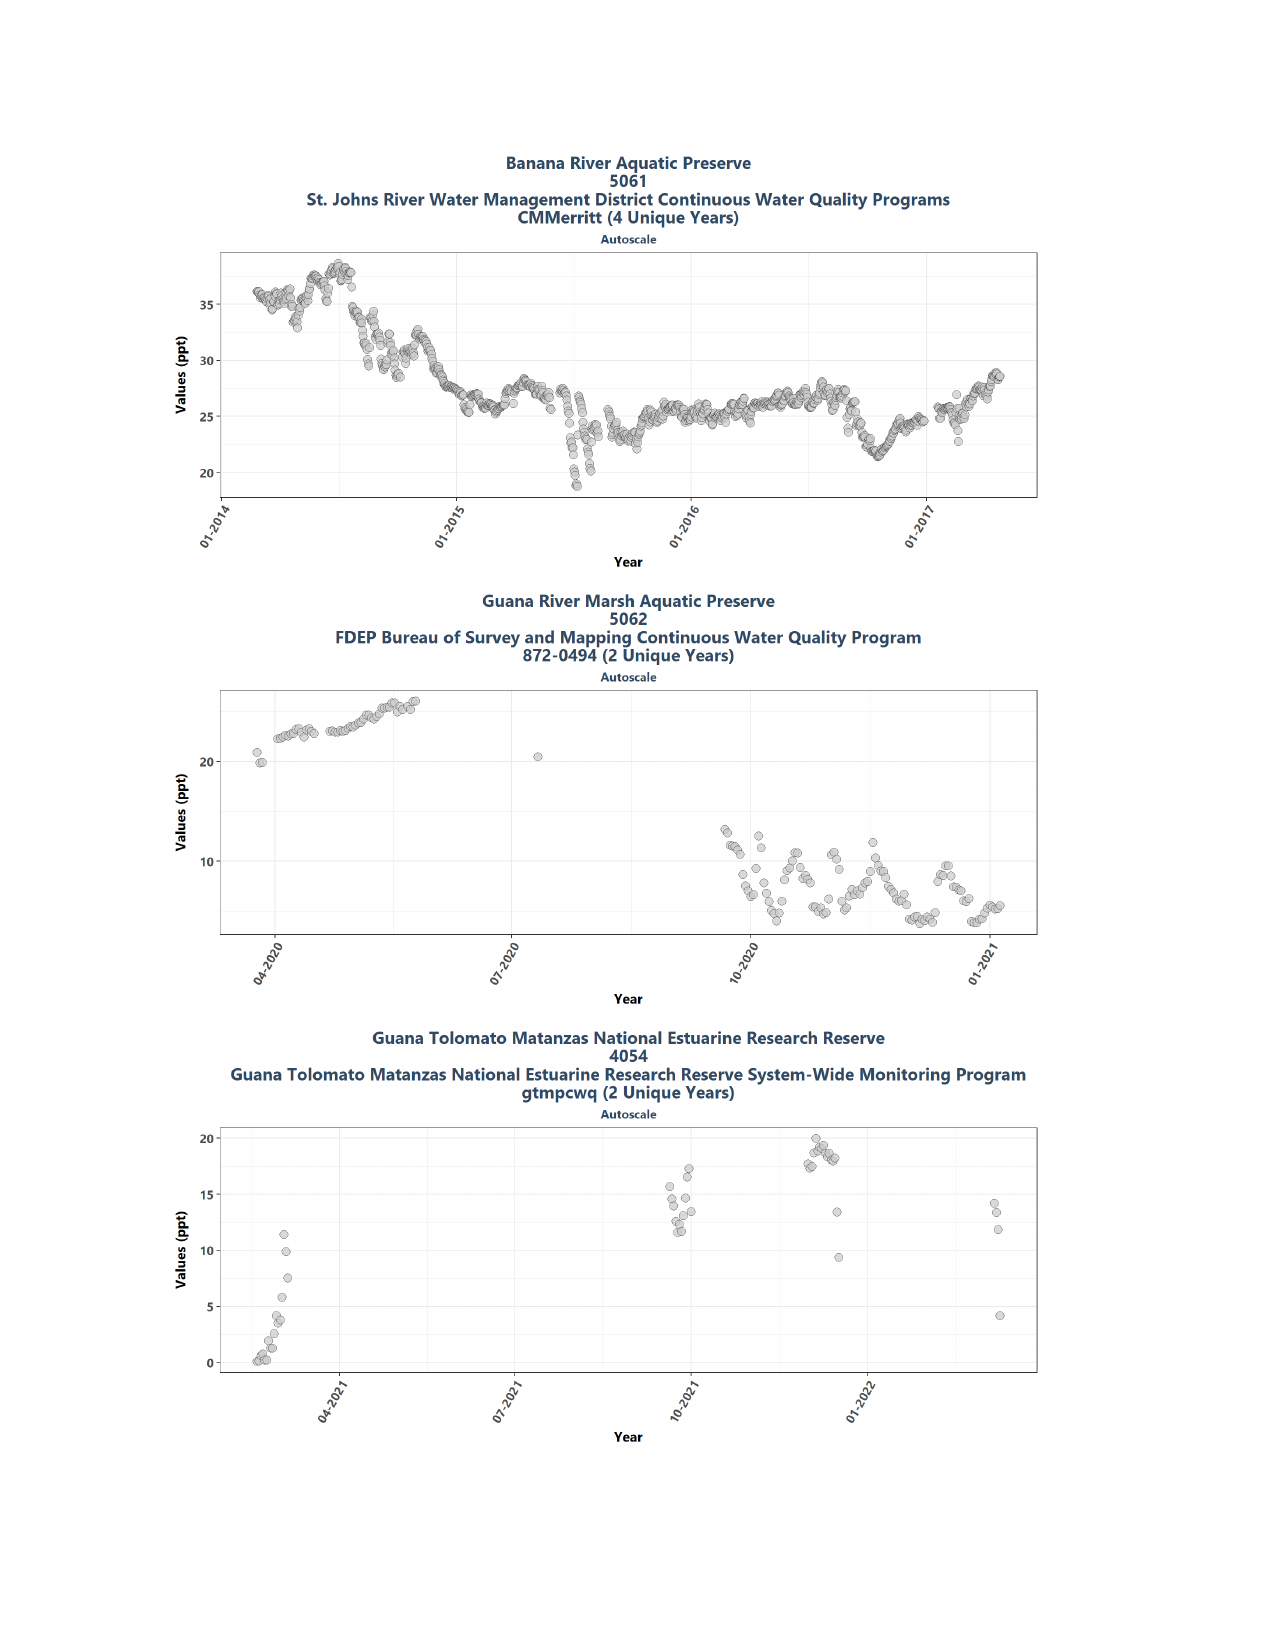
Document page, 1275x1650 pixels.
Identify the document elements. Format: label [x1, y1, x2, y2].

picture [168, 150, 1044, 1463]
